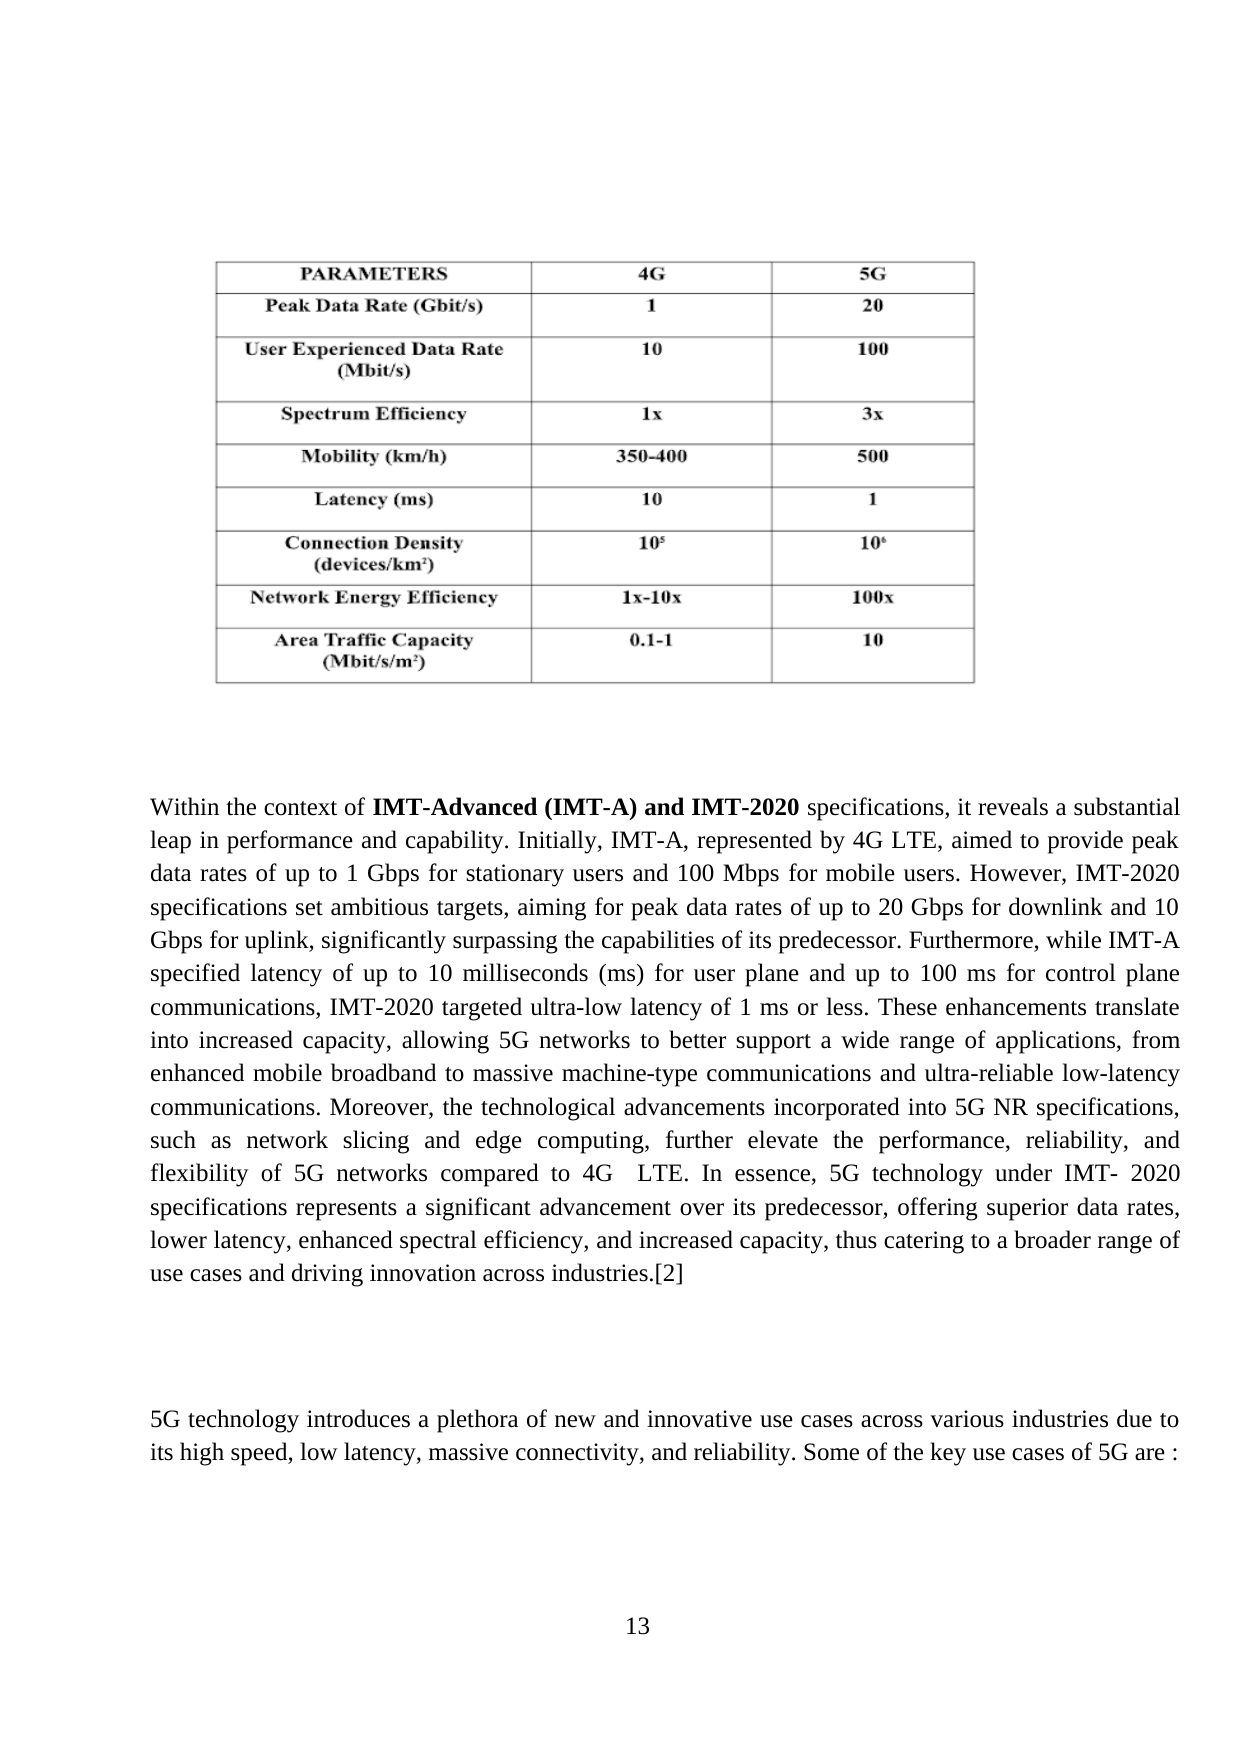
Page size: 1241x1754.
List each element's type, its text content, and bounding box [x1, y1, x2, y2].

text Within the context of IMT-Advanced (IMT-A) and IMT-2020 specifications, it reveals a substantial leap in performance and capability. Initially, IMT-A, represented by 4G LTE, aimed to provide peak data rates of up to 1 Gbps for stationary users and 100 Mbps for mobile users. However, IMT-2020 specifications set ambitious targets, aiming for peak data rates of up to 20 Gbps for downlink and 10 Gbps for uplink, significantly surpassing the capabilities of its predecessor. Furthermore, while IMT-A specified latency of up to 10 milliseconds (ms) for user plane and up to 100 ms for control plane communications, IMT-2020 targeted ultra-low latency of 1 ms or less. These enhancements translate into increased capacity, allowing 5G networks to better support a wide range of applications, from enhanced mobile broadband to massive machine-type communications and ultra-reliable low-latency communications. Moreover, the technological advancements incorporated into 5G NR specifications, such as network slicing and edge computing, further elevate the performance, reliability, and flexibility of 5G networks compared to 4G LTE. In essence, 5G technology under IMT- 2020 specifications represents a significant advancement over its predecessor, offering superior data rates, lower latency, enhanced spectral efficiency, and increased capacity, thus catering to a broader range of use cases and driving innovation across industries.[2] [150, 792, 1181, 1287]
picture [150, 176, 1040, 738]
text 5G technology introduces a plethora of new and innovative use cases across various industries due to its high speed, low latency, massive connectivity, and reliability. Some of the key use cases of 5G are : [150, 1404, 1181, 1466]
